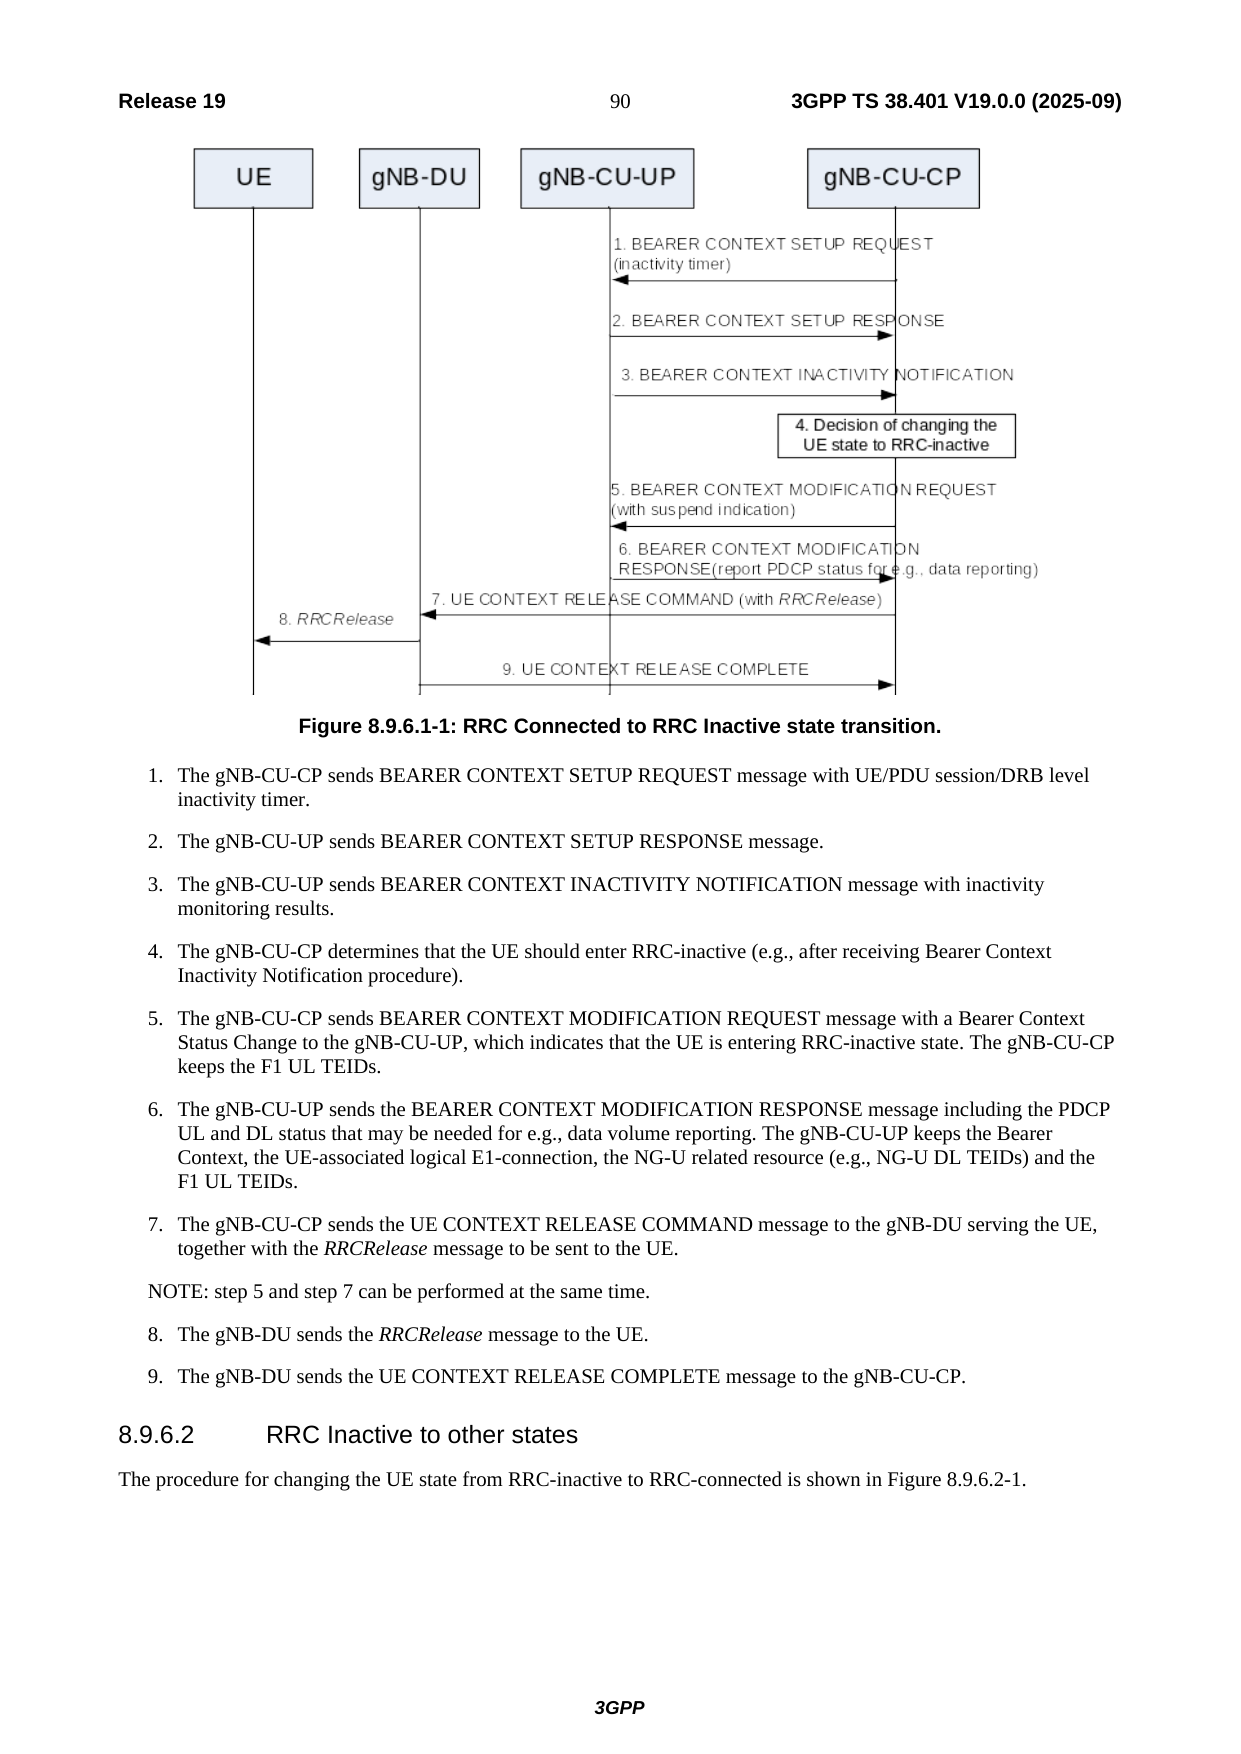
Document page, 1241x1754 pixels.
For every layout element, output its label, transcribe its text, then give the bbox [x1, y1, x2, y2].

text Figure 8.9.6.1-1: RRC Connected to RRC Inactive state transition. [118, 713, 1122, 737]
text NOTE: step 5 and step 7 can be performed at the same time. [148, 1279, 1122, 1303]
text 6. The gNB-CU-UP sends the BEARER CONTEXT MODIFICATION RESPONSE message including the PDCP UL and DL status that may be needed for e.g., data volume reporting. The gNB-CU-UP keeps the Bearer Context, the UE-associated logical E1-connection, the NG-U related resource (e.g., NG-U DL TEIDs) and the F1 UL TEIDs. [148, 1097, 1122, 1193]
text 3. The gNB-CU-UP sends BEARER CONTEXT INACTIVITY NOTIFICATION message with inactivity monitoring results. [148, 872, 1122, 920]
text 2. The gNB-CU-UP sends BEARER CONTEXT SETUP RESPONSE message. [148, 829, 1122, 853]
text 8. The gNB-DU sends the RRCRelease message to the UE. [148, 1322, 1122, 1346]
text 4. The gNB-CU-CP determines that the UE should enter RRC-inactive (e.g., after receiving Bearer Context Inactivity Notification procedure). [148, 939, 1122, 987]
text The procedure for changing the UE state from RRC-inactive to RRC-connected is shown in Figure 8.9.6.2-1. [118, 1467, 1122, 1491]
text 9. The gNB-DU sends the UE CONTEXT RELEASE COMPLETE message to the gNB-CU-CP. [148, 1364, 1122, 1388]
text 5. The gNB-CU-CP sends BEARER CONTEXT MODIFICATION REQUEST message with a Bearer Context Status Change to the gNB-CU-UP, which indicates that the UE is entering RRC-inactive state. The gNB-CU-CP keeps the F1 UL TEIDs. [148, 1006, 1122, 1078]
subtitle 8.9.6.2 RRC Inactive to other states [118, 1420, 1122, 1448]
text 1. The gNB-CU-CP sends BEARER CONTEXT SETUP REQUEST message with UE/PDU session/DRB level inactivity timer. [148, 762, 1122, 811]
text 7. The gNB-CU-CP sends the UE CONTEXT RELEASE COMMAND message to the gNB-DU serving the UE, together with the RRCRelease message to be sent to the UE. [148, 1212, 1122, 1260]
